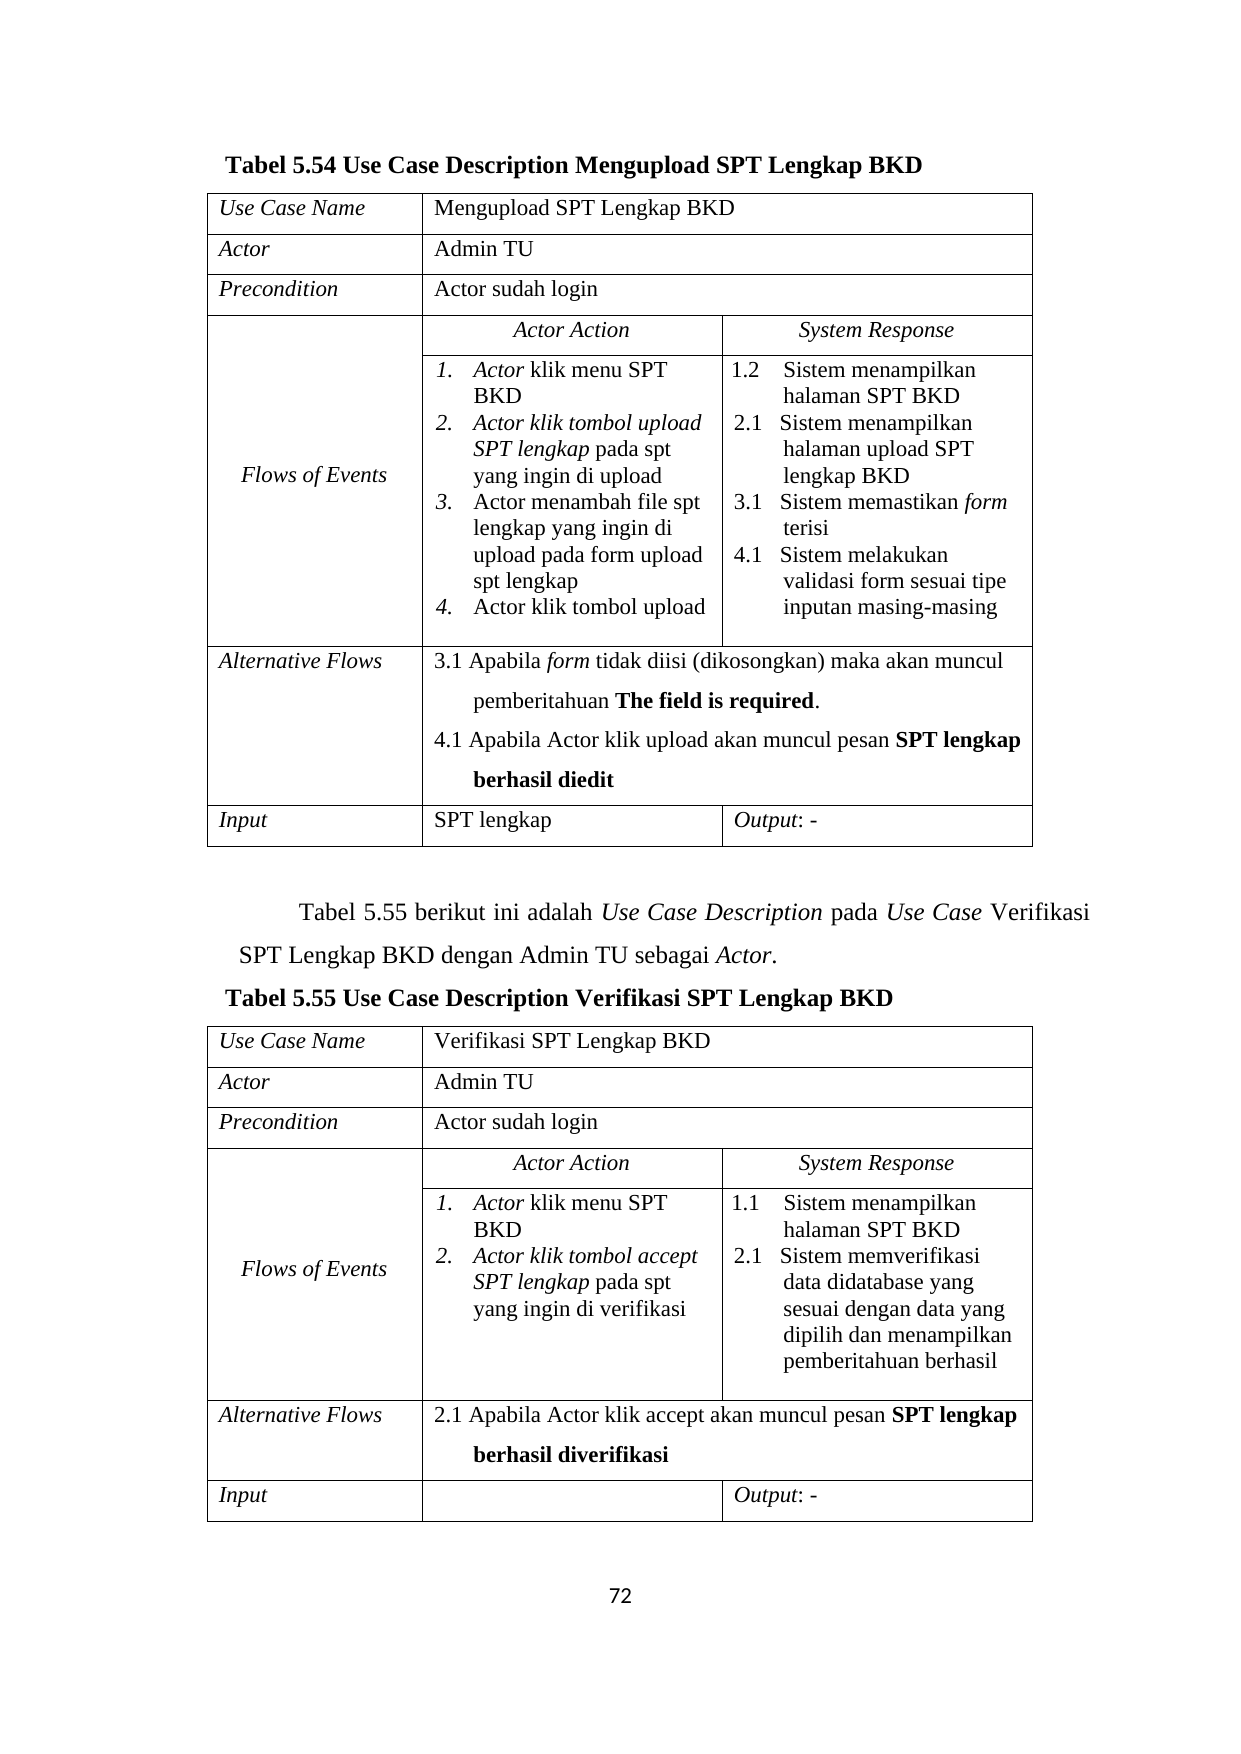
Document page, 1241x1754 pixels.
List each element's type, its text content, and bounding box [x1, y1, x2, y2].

table_cell Actor Action [423, 316, 722, 355]
table_cell Input [208, 1481, 422, 1521]
table_cell Output: - [723, 806, 1032, 846]
table_cell Actor [208, 1068, 422, 1107]
text Tabel 5.55 berikut ini adalah Use Case Description pada Use Case Verifikasi SPT Lengkap BKD dengan Admin TU sebagai Actor. [239, 897, 1090, 969]
table_cell SPT lengkap [423, 806, 722, 846]
table_cell Alternative Flows [208, 1401, 422, 1480]
table_cell Flows of Events [208, 1149, 422, 1400]
table_cell Admin TU [423, 1068, 1032, 1107]
table_cell Sistem menampilkan halaman SPT BKD 2.1 Sistem menampilkan halaman upload SPT lengkap BKD 3.1 Sistem memastikan form terisi 4.1 Sistem melakukan validasi form sesuai tipe inputan masing-masing [723, 356, 1032, 646]
table_header Use Case Name [208, 194, 422, 234]
table_cell 2.1 Apabila Actor klik accept akan muncul pesan SPT lengkap berhasil diverifikasi [423, 1401, 1032, 1480]
table_cell System Response [723, 316, 1032, 355]
table_cell 3.1 Apabila form tidak diisi (dikosongkan) maka akan muncul pemberitahuan The field is required. 4.1 Apabila Actor klik upload akan muncul pesan SPT lengkap berhasil diedit [423, 647, 1032, 805]
table_cell Precondition [208, 1108, 422, 1148]
table_cell [423, 1481, 722, 1521]
table_cell Actor [208, 235, 422, 274]
table_cell Flows of Events [208, 316, 422, 646]
table_cell Admin TU [423, 235, 1032, 274]
table_cell Sistem menampilkan halaman SPT BKD 2.1 Sistem memverifikasi data didatabase yang sesuai dengan data yang dipilih dan menampilkan pemberitahuan berhasil [723, 1189, 1032, 1400]
table_cell Alternative Flows [208, 647, 422, 805]
table_cell System Response [723, 1149, 1032, 1188]
table_cell Input [208, 806, 422, 846]
table_header Verifikasi SPT Lengkap BKD [423, 1027, 1032, 1067]
table_cell Actor klik menu SPT BKD Actor klik tombol upload SPT lengkap pada spt yang ingin di upload Actor menambah file spt lengkap yang ingin di upload pada form upload spt lengkap Actor klik tombol upload [423, 356, 722, 646]
text Tabel 5.55 Use Case Description Verifikasi SPT Lengkap BKD [225, 983, 1090, 1012]
table_cell Actor sudah login [423, 1108, 1032, 1148]
table_header Mengupload SPT Lengkap BKD [423, 194, 1032, 234]
table_cell Output: - [723, 1481, 1032, 1521]
table_cell Actor sudah login [423, 275, 1032, 315]
text Tabel 5.54 Use Case Description Mengupload SPT Lengkap BKD [225, 150, 1090, 179]
table_header Use Case Name [208, 1027, 422, 1067]
table_cell Actor Action [423, 1149, 722, 1188]
table_cell Actor klik menu SPT BKD Actor klik tombol accept SPT lengkap pada spt yang ingin di verifikasi [423, 1189, 722, 1400]
table_cell Precondition [208, 275, 422, 315]
